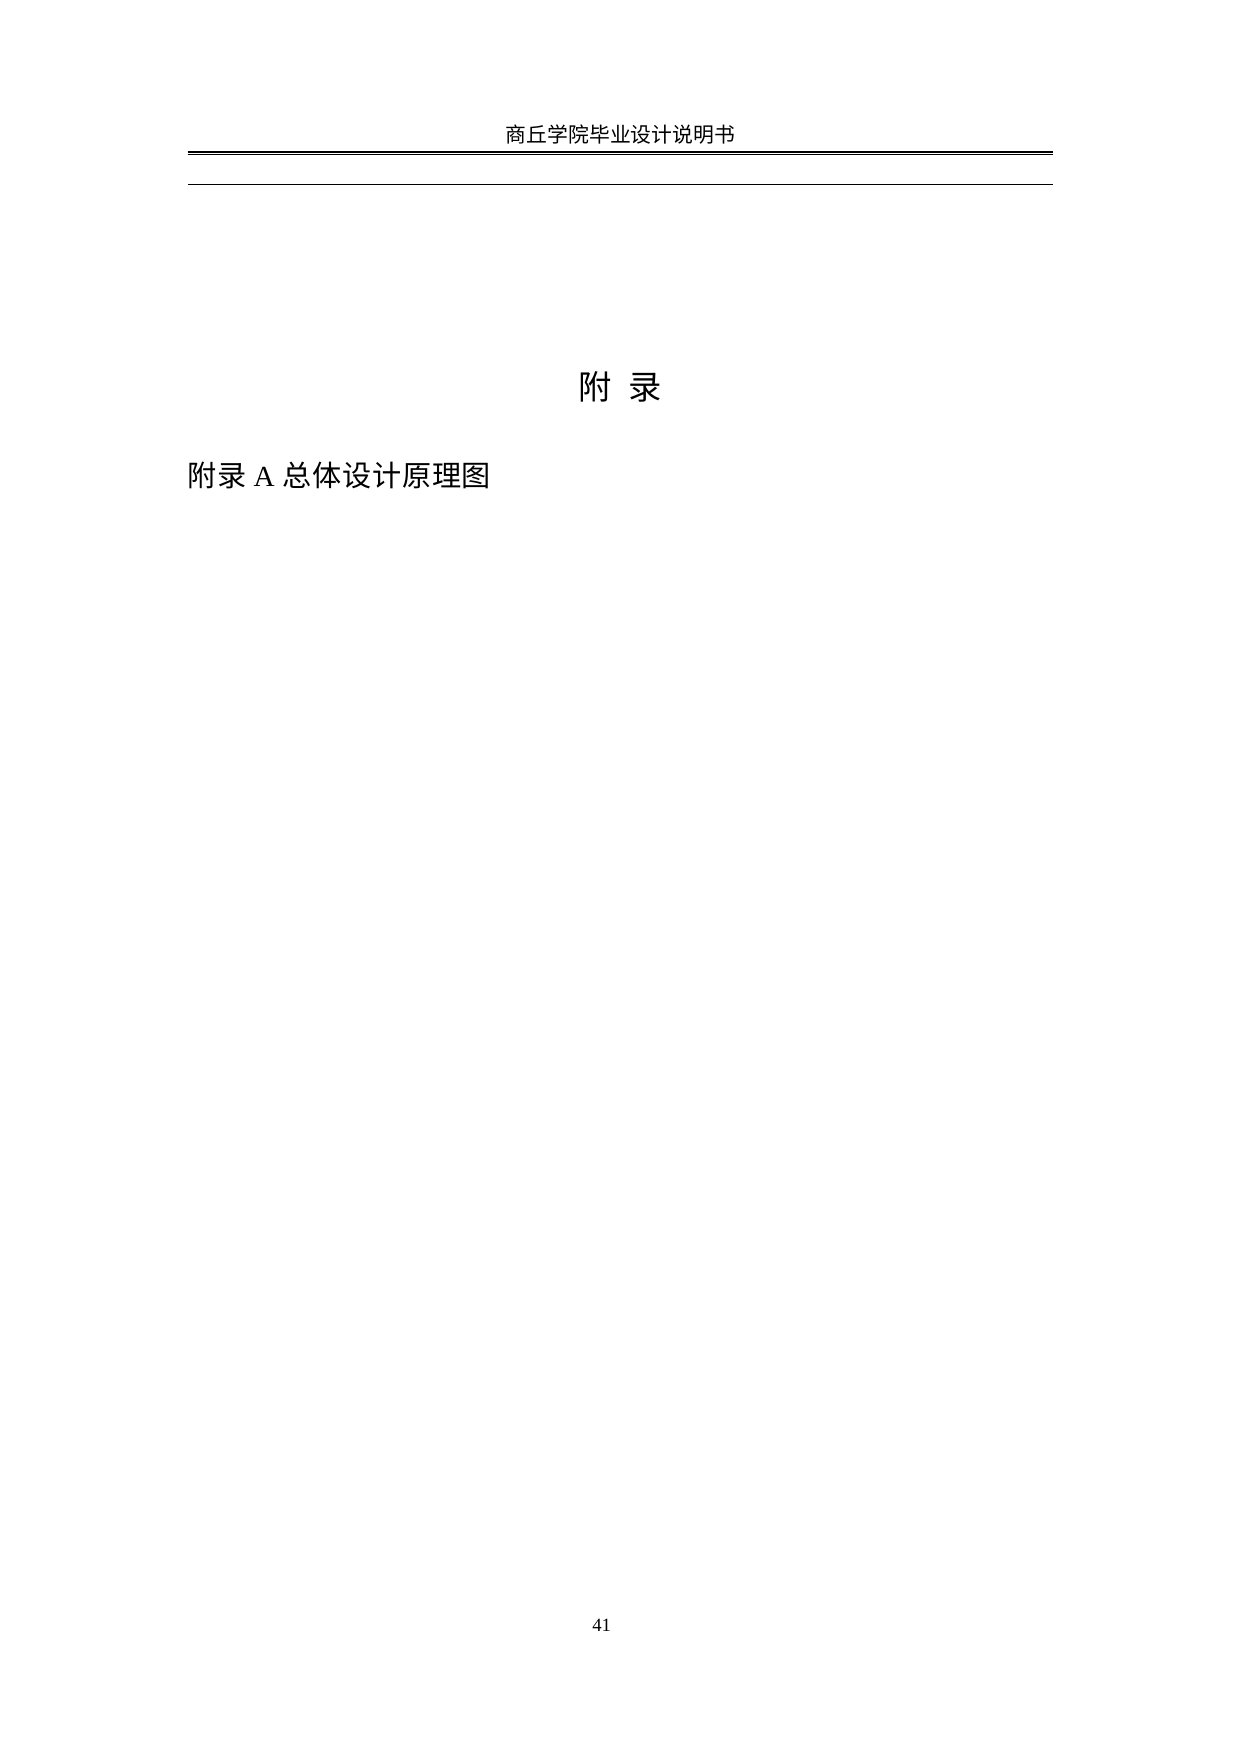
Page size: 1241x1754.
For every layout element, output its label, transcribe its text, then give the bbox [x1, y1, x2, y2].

text 附录A 总体设计原理图 [187, 441, 1053, 506]
text 附 录 [187, 352, 1053, 417]
